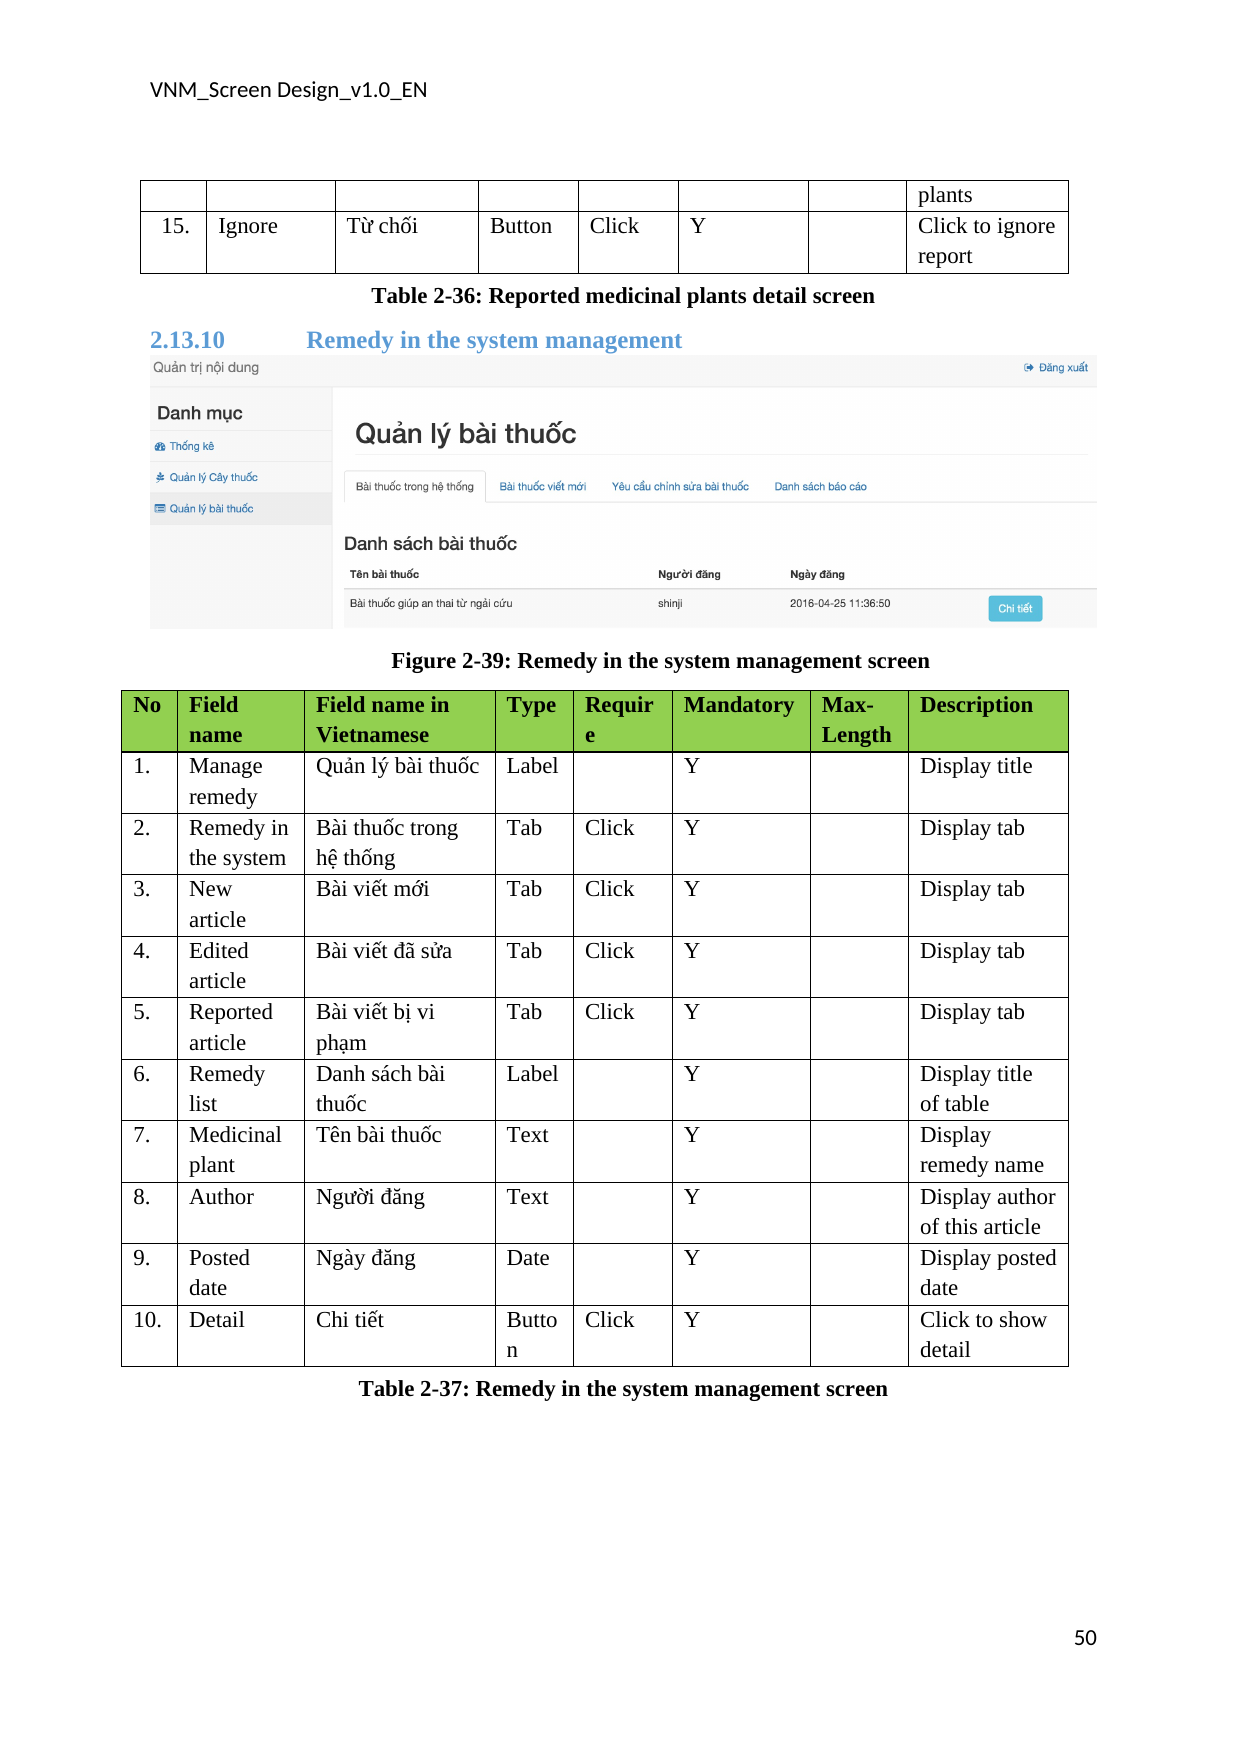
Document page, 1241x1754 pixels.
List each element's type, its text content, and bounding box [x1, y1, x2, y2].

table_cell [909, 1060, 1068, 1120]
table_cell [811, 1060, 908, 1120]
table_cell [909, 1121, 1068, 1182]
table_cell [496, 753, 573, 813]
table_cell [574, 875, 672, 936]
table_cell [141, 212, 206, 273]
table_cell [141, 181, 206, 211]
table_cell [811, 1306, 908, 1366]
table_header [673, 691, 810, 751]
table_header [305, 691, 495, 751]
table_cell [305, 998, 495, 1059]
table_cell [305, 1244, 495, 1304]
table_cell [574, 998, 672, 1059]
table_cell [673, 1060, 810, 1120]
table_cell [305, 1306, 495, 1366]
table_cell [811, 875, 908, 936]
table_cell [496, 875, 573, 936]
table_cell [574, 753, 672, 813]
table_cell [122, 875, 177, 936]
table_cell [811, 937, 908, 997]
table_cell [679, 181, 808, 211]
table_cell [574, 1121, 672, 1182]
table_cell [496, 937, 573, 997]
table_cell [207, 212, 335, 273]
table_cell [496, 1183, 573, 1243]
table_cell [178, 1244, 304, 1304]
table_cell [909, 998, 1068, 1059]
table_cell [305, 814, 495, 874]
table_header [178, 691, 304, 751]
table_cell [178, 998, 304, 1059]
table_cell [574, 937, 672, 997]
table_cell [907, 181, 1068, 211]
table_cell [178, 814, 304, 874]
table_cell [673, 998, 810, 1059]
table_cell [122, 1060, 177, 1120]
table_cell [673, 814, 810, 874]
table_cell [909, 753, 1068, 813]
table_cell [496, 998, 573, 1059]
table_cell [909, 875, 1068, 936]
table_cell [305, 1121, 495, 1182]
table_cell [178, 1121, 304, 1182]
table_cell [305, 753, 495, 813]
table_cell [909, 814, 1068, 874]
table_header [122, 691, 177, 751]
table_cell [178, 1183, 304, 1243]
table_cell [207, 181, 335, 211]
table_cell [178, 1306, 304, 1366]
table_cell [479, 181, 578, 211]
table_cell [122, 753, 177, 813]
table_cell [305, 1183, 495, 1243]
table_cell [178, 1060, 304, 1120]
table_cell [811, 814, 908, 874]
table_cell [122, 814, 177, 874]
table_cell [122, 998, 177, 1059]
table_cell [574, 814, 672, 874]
subtitle Remedy in the system management [150, 325, 1097, 353]
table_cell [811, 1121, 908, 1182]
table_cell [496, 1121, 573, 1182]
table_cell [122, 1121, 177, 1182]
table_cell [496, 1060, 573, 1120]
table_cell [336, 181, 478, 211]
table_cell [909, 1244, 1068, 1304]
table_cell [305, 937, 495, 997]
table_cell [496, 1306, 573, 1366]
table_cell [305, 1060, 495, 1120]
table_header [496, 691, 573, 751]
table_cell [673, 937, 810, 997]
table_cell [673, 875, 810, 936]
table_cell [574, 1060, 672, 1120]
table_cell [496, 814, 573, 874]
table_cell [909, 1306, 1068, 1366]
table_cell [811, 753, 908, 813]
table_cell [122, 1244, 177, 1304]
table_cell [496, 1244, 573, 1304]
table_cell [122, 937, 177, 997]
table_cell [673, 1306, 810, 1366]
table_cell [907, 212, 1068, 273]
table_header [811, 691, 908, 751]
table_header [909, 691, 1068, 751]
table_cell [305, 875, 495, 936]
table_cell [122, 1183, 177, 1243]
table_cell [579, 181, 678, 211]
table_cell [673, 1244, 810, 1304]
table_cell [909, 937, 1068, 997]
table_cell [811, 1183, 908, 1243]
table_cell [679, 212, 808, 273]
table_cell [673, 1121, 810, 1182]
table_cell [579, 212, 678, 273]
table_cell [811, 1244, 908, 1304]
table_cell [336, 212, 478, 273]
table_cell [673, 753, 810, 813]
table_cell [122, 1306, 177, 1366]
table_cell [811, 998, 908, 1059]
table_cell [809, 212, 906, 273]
picture [150, 355, 1097, 629]
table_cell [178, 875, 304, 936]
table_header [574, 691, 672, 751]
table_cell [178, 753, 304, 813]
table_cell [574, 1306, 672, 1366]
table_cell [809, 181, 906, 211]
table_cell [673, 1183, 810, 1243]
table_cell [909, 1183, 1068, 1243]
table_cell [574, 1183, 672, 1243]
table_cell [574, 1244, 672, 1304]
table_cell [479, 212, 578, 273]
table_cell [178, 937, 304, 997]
